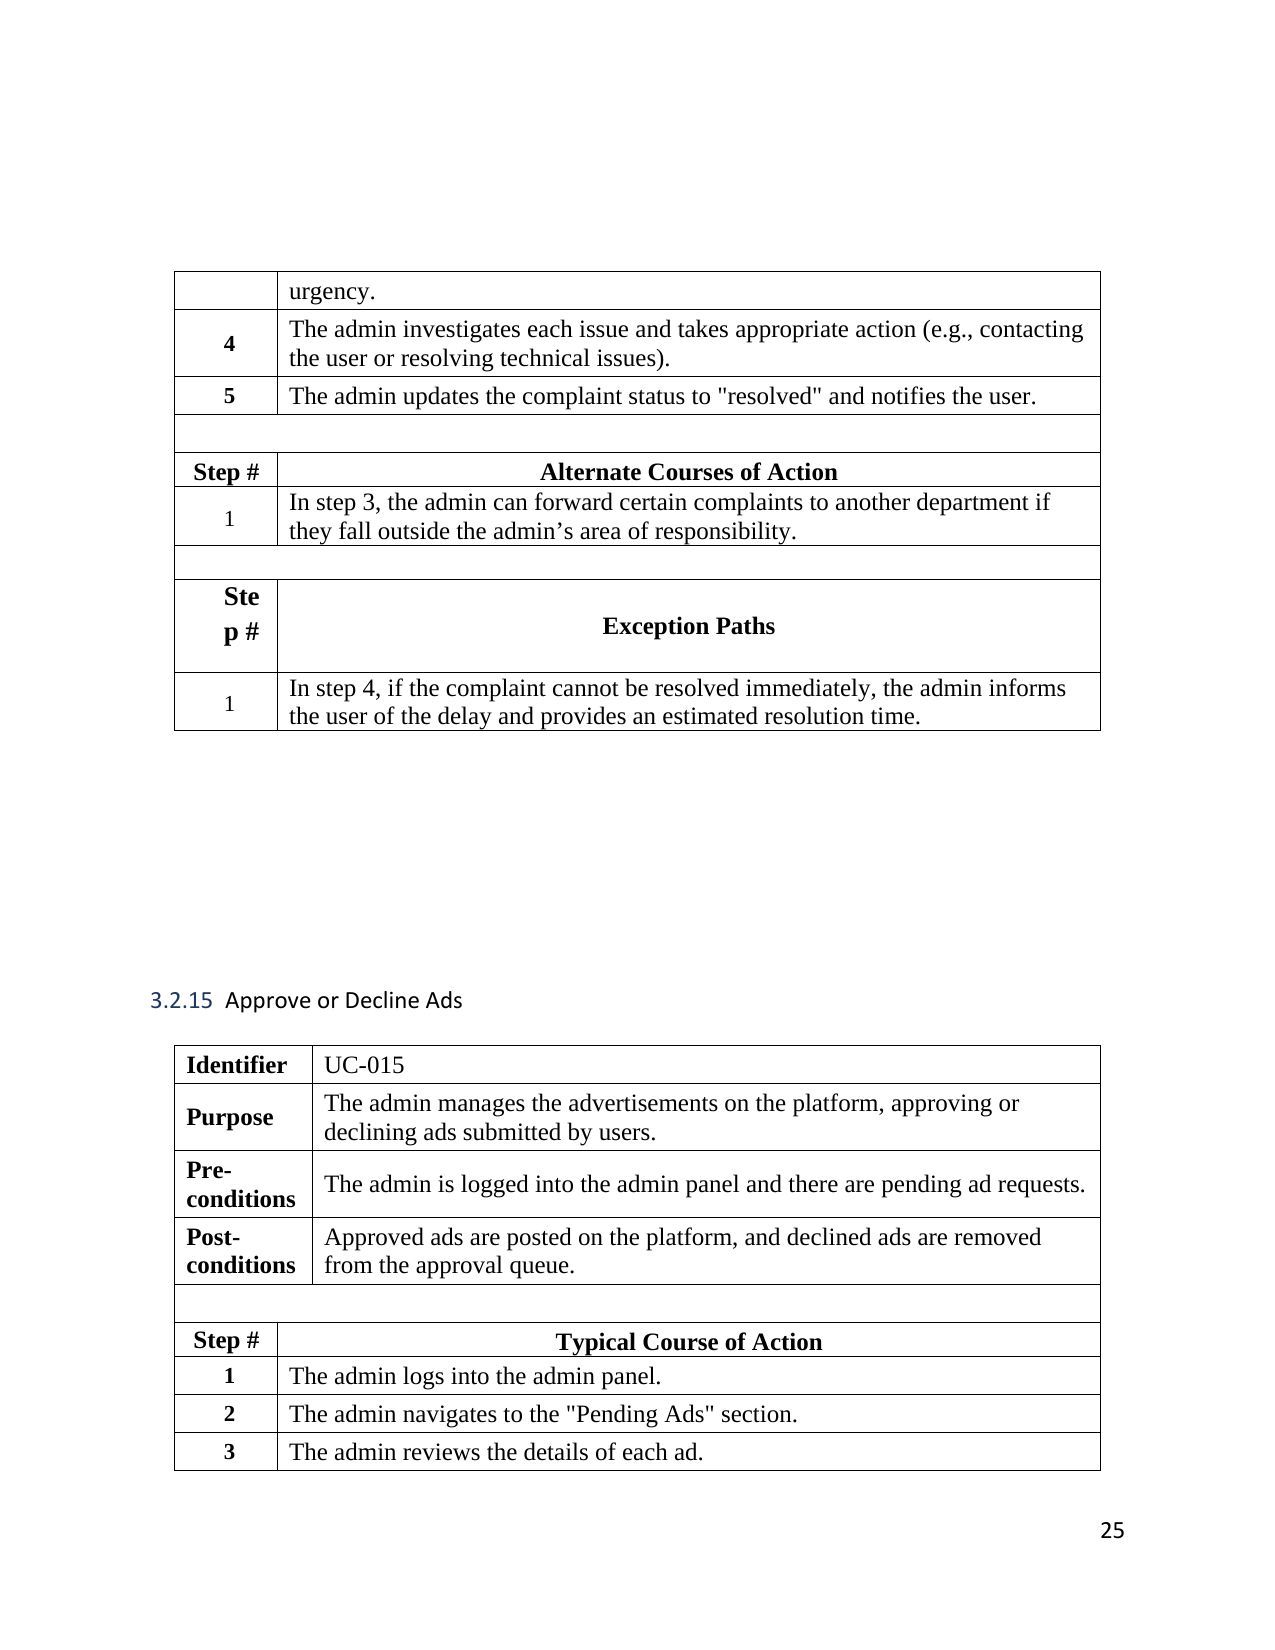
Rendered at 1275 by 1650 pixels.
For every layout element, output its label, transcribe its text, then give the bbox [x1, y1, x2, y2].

table_cell The admin logs into the admin panel. [278, 1357, 1100, 1394]
table_header UC-015 [313, 1046, 1100, 1083]
table_header Identifier [175, 1046, 312, 1083]
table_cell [278, 272, 1100, 309]
table_cell 4 [175, 310, 277, 376]
table_cell In step 4, if the complaint cannot be resolved immediately, the admin informs the user of the delay and provides an estimated resolution time. [278, 673, 1100, 730]
table_cell The admin is logged into the admin panel and there are pending ad requests. [313, 1151, 1100, 1217]
table_cell The admin updates the complaint status to "resolved" and notifies the user. [278, 377, 1100, 414]
table_cell 1 [175, 487, 277, 545]
table_cell Step # [175, 580, 277, 672]
table_cell Step # [175, 453, 277, 486]
table_cell 3 [175, 272, 277, 309]
table_cell Post-conditions [175, 1218, 312, 1283]
table_cell 2 [175, 1395, 277, 1432]
subtitle Approve or Decline Ads [150, 984, 1125, 1014]
table_cell The admin navigates to the "Pending Ads" section. [278, 1395, 1100, 1432]
table_cell In step 3, the admin can forward certain complaints to another department if they fall outside the admin’s area of responsibility. [278, 487, 1100, 545]
table_cell Purpose [175, 1084, 312, 1150]
table_cell Alternate Courses of Action [278, 453, 1100, 486]
table_cell 3 [175, 1433, 277, 1470]
table_cell The admin reviews the details of each ad. [278, 1433, 1100, 1470]
table_cell [175, 1285, 1100, 1322]
table_cell [175, 415, 1100, 452]
table_cell 1 [175, 1357, 277, 1394]
table_cell Typical Course of Action [278, 1323, 1100, 1356]
table_cell The admin investigates each issue and takes appropriate action (e.g., contacting the user or resolving technical issues). [278, 310, 1100, 376]
table_cell 5 [175, 377, 277, 414]
table_cell Approved ads are posted on the platform, and declined ads are removed from the approval queue. [313, 1218, 1100, 1283]
table_cell The admin manages the advertisements on the platform, approving or declining ads submitted by users. [313, 1084, 1100, 1150]
table_cell Step # [175, 1323, 277, 1356]
table_cell Exception Paths [278, 580, 1100, 672]
table_cell [175, 546, 1100, 579]
table_cell Pre-conditions [175, 1151, 312, 1217]
table_cell 1 [175, 673, 277, 730]
